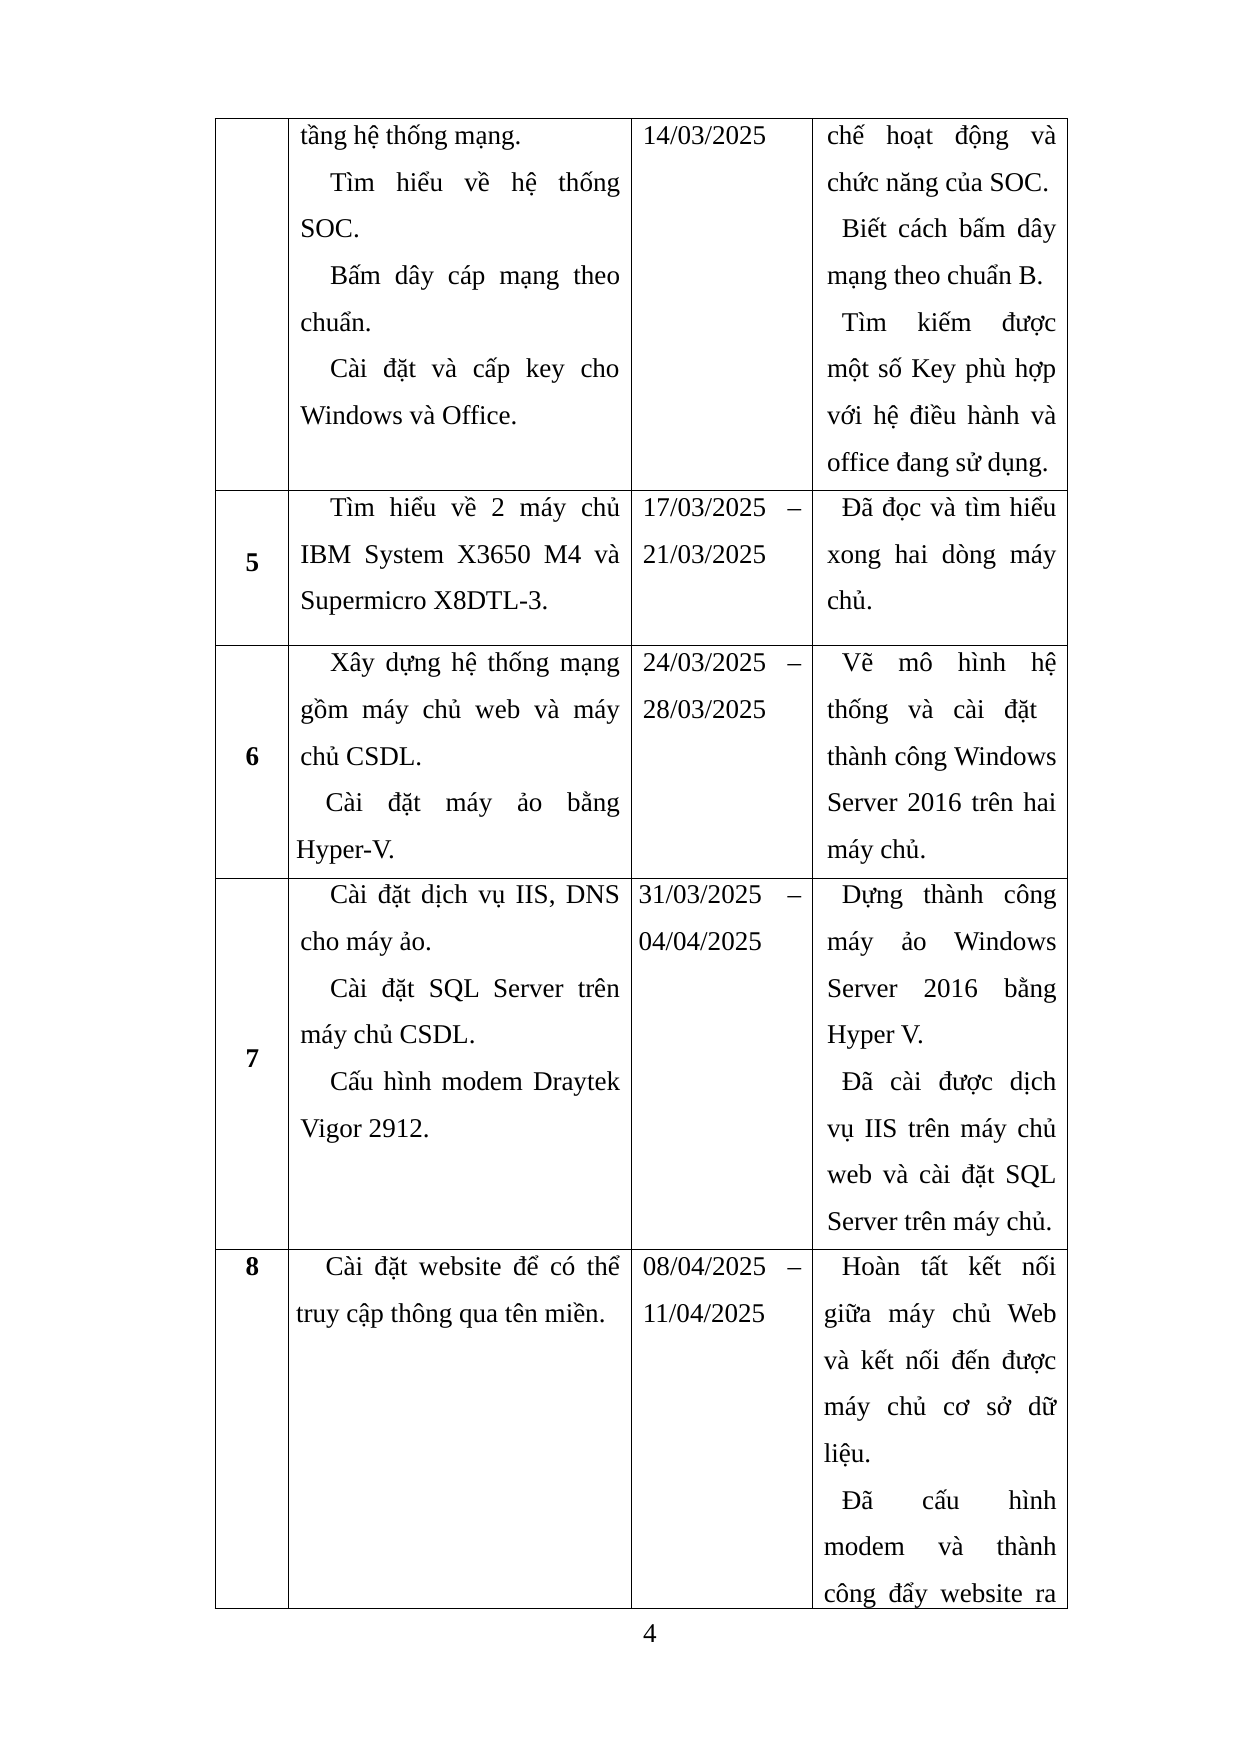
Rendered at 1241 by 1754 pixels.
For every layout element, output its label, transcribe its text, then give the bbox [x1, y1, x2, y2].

table_cell 24/03/2025 – 28/03/2025 [632, 646, 812, 877]
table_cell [632, 1250, 812, 1608]
table_cell 17/03/2025 – 21/03/2025 [632, 491, 812, 645]
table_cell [813, 119, 1067, 490]
table_cell 6 [216, 646, 288, 877]
table_cell Vẽ mô hình hệ thống và cài đặt thành công Windows Server 2016 trên hai máy chủ. [813, 646, 1067, 877]
table_cell 31/03/2025 – 04/04/2025 [632, 879, 812, 1249]
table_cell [632, 119, 812, 490]
table_cell Cài đặt dịch vụ IIS, DNS cho máy ảo. Cài đặt SQL Server trên máy chủ CSDL. Cấu hình modem Draytek Vigor 2912. [289, 879, 631, 1249]
table_cell 8 [216, 1250, 288, 1608]
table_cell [289, 119, 631, 490]
table_cell 5 [216, 491, 288, 645]
table_cell Xây dựng hệ thống mạng gồm máy chủ web và máy chủ CSDL. Cài đặt máy ảo bằng Hyper-V. [289, 646, 631, 877]
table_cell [289, 1250, 631, 1608]
table_cell Tìm hiểu về 2 máy chủ IBM System X3650 M4 và Supermicro X8DTL-3. [289, 491, 631, 645]
table_cell 4 [216, 119, 288, 490]
table_cell 7 [216, 879, 288, 1249]
table_cell Dựng thành công máy ảo Windows Server 2016 bằng Hyper V. Đã cài được dịch vụ IIS trên máy chủ web và cài đặt SQL Server trên máy chủ. [813, 879, 1067, 1249]
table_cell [813, 1250, 1067, 1608]
table_cell Đã đọc và tìm hiểu xong hai dòng máy chủ. [813, 491, 1067, 645]
